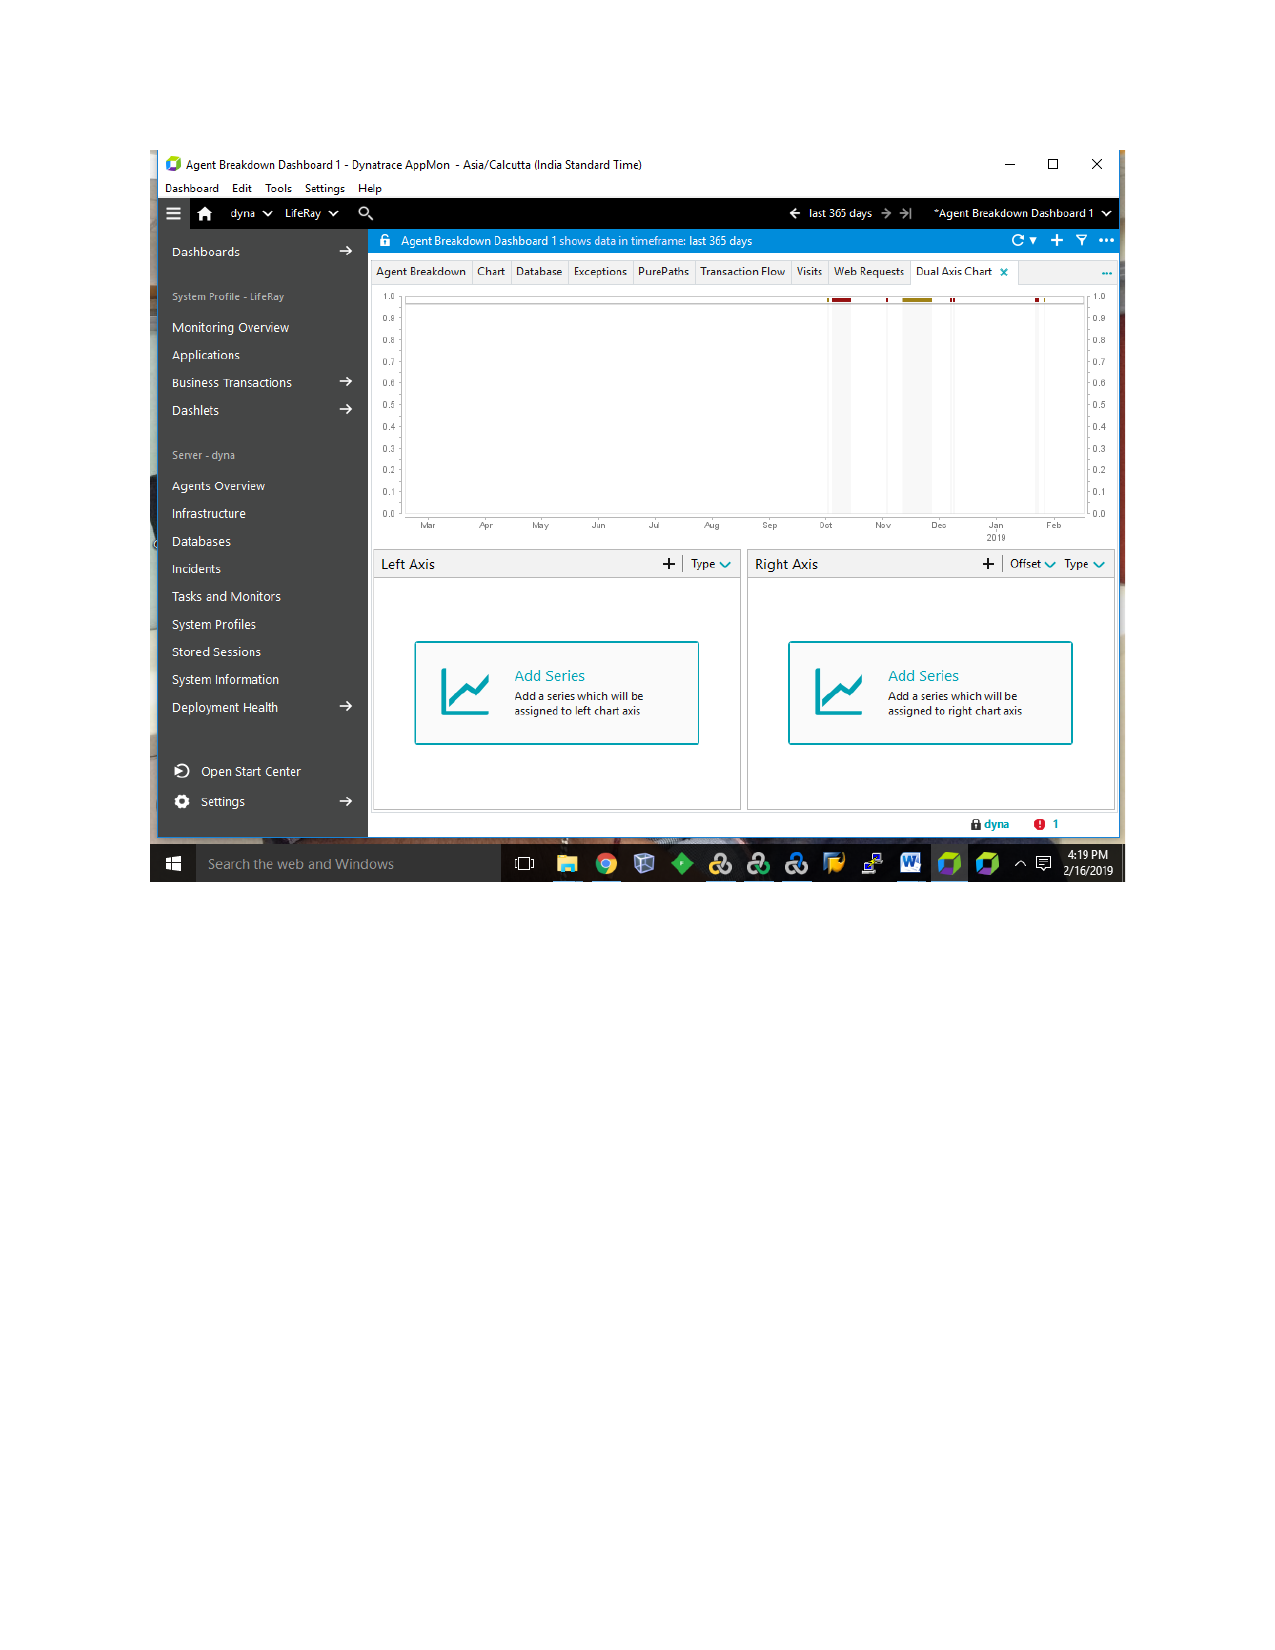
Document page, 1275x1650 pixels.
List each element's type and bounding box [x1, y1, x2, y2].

picture [150, 150, 1125, 882]
